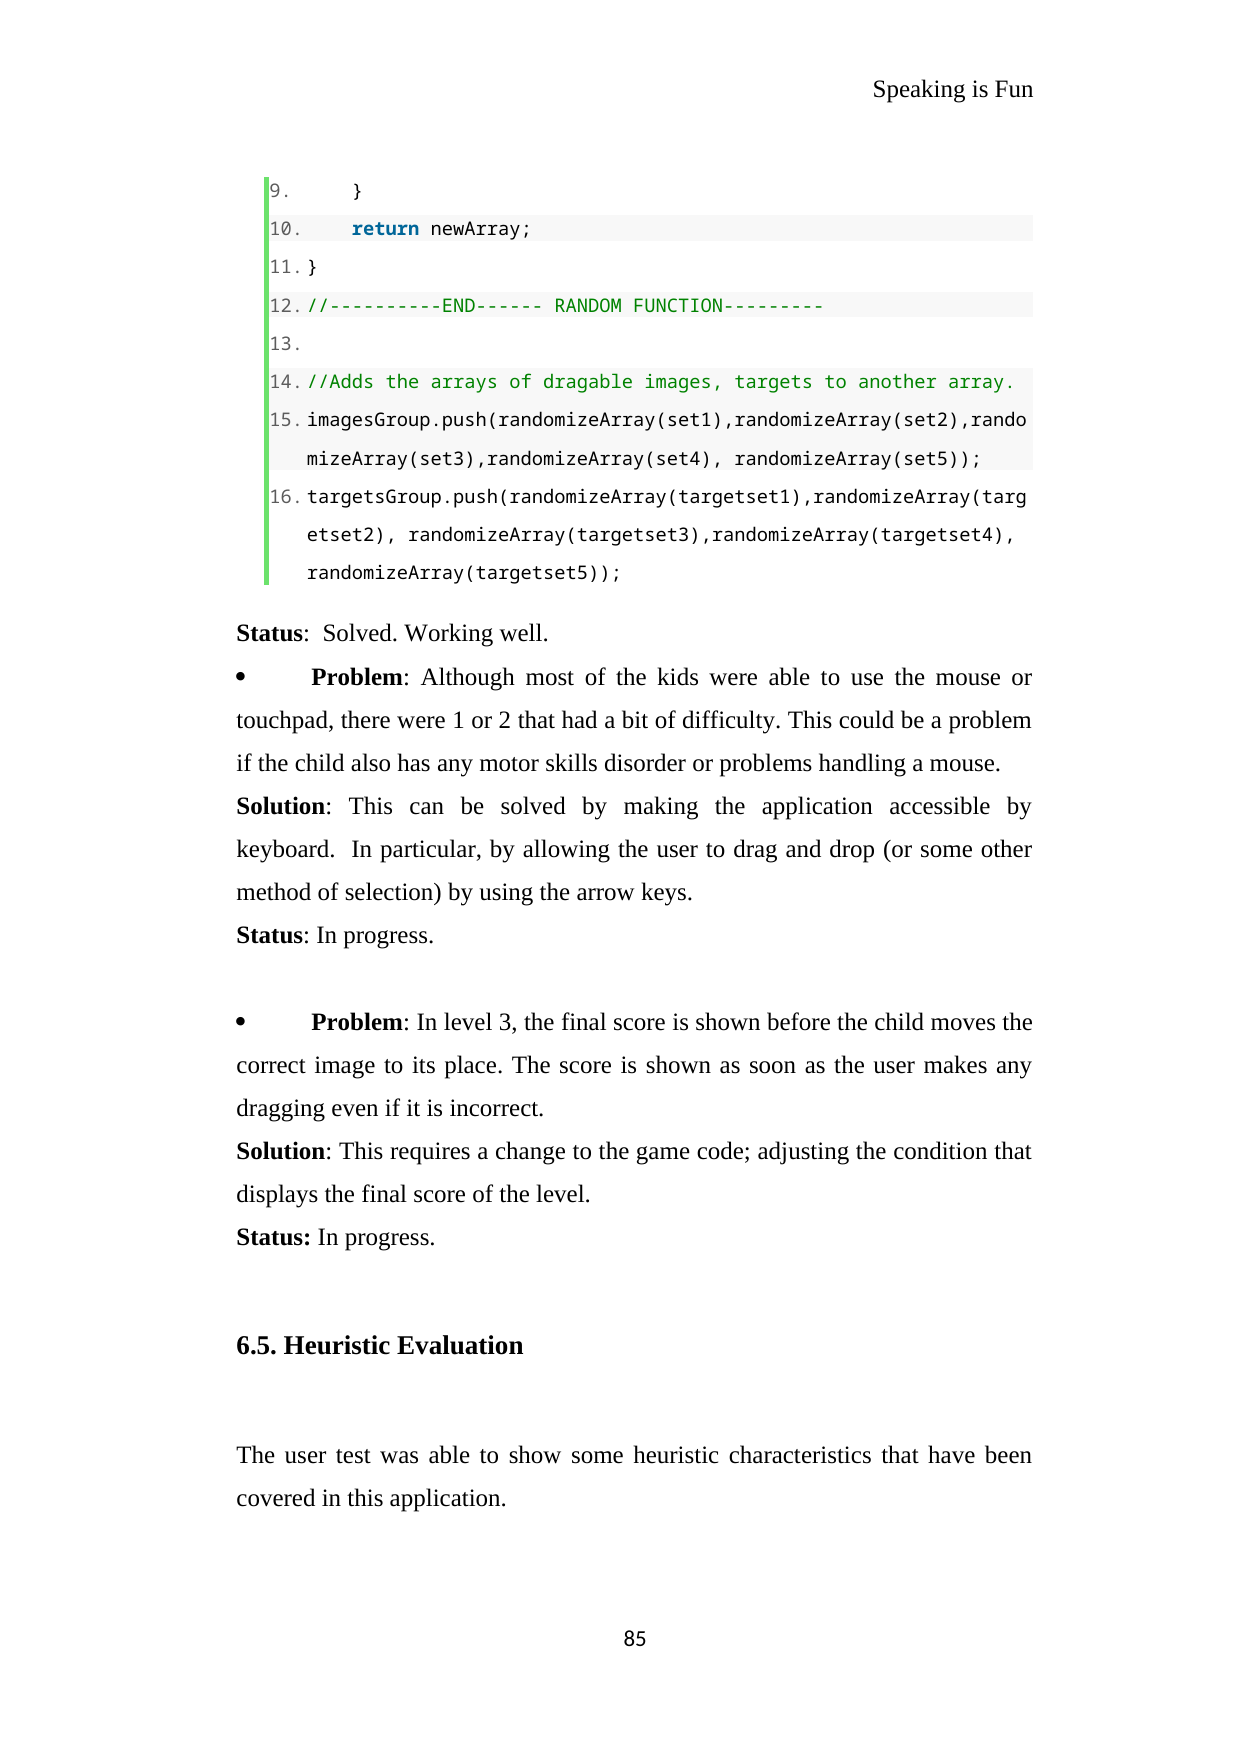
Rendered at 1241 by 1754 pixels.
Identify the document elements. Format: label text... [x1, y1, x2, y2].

list Status: Solved. Working well. [236, 618, 1033, 647]
list Status: In progress. [236, 1222, 1033, 1251]
list imagesGroup.push(randomizeArray(set1),randomizeArray(set2),randomizeArray(set3),randomizeArray(set4), randomizeArray(set5)); [269, 407, 1033, 470]
list Solution: This requires a change to the game code; adjusting the condition that displays the final score of the level. [236, 1136, 1033, 1208]
list Problem: In level 3, the final score is shown before the child moves the correct image to its place. The score is shown as soon as the user makes any dragging even if it is incorrect. [236, 1007, 1033, 1122]
list Solution: This can be solved by making the application accessible by keyboard. In particular, by allowing the user to drag and drop (or some other method of selection) by using the arrow keys. [236, 791, 1033, 906]
subtitle 6.5. Heuristic Evaluation [236, 1329, 1033, 1361]
list return newArray; [269, 215, 1033, 241]
list } [269, 254, 1033, 279]
list //----------END------ RANDOM FUNCTION--------- [269, 292, 1033, 317]
list Status: In progress. [236, 920, 1033, 949]
text The user test was able to show some heuristic characteristics that have been covered in this application. [236, 1440, 1033, 1512]
list Problem: Although most of the kids were able to use the mouse or touchpad, there were 1 or 2 that had a bit of difficulty. This could be a problem if the child also has any motor skills disorder or problems handling a mouse. [236, 662, 1033, 777]
list } [269, 177, 1033, 203]
list //Adds the arrays of dragable images, targets to another array. [269, 368, 1033, 394]
list targetsGroup.push(randomizeArray(targetset1),randomizeArray(targetset2), randomizeArray(targetset3),randomizeArray(targetset4), randomizeArray(targetset5)); [269, 483, 1033, 585]
